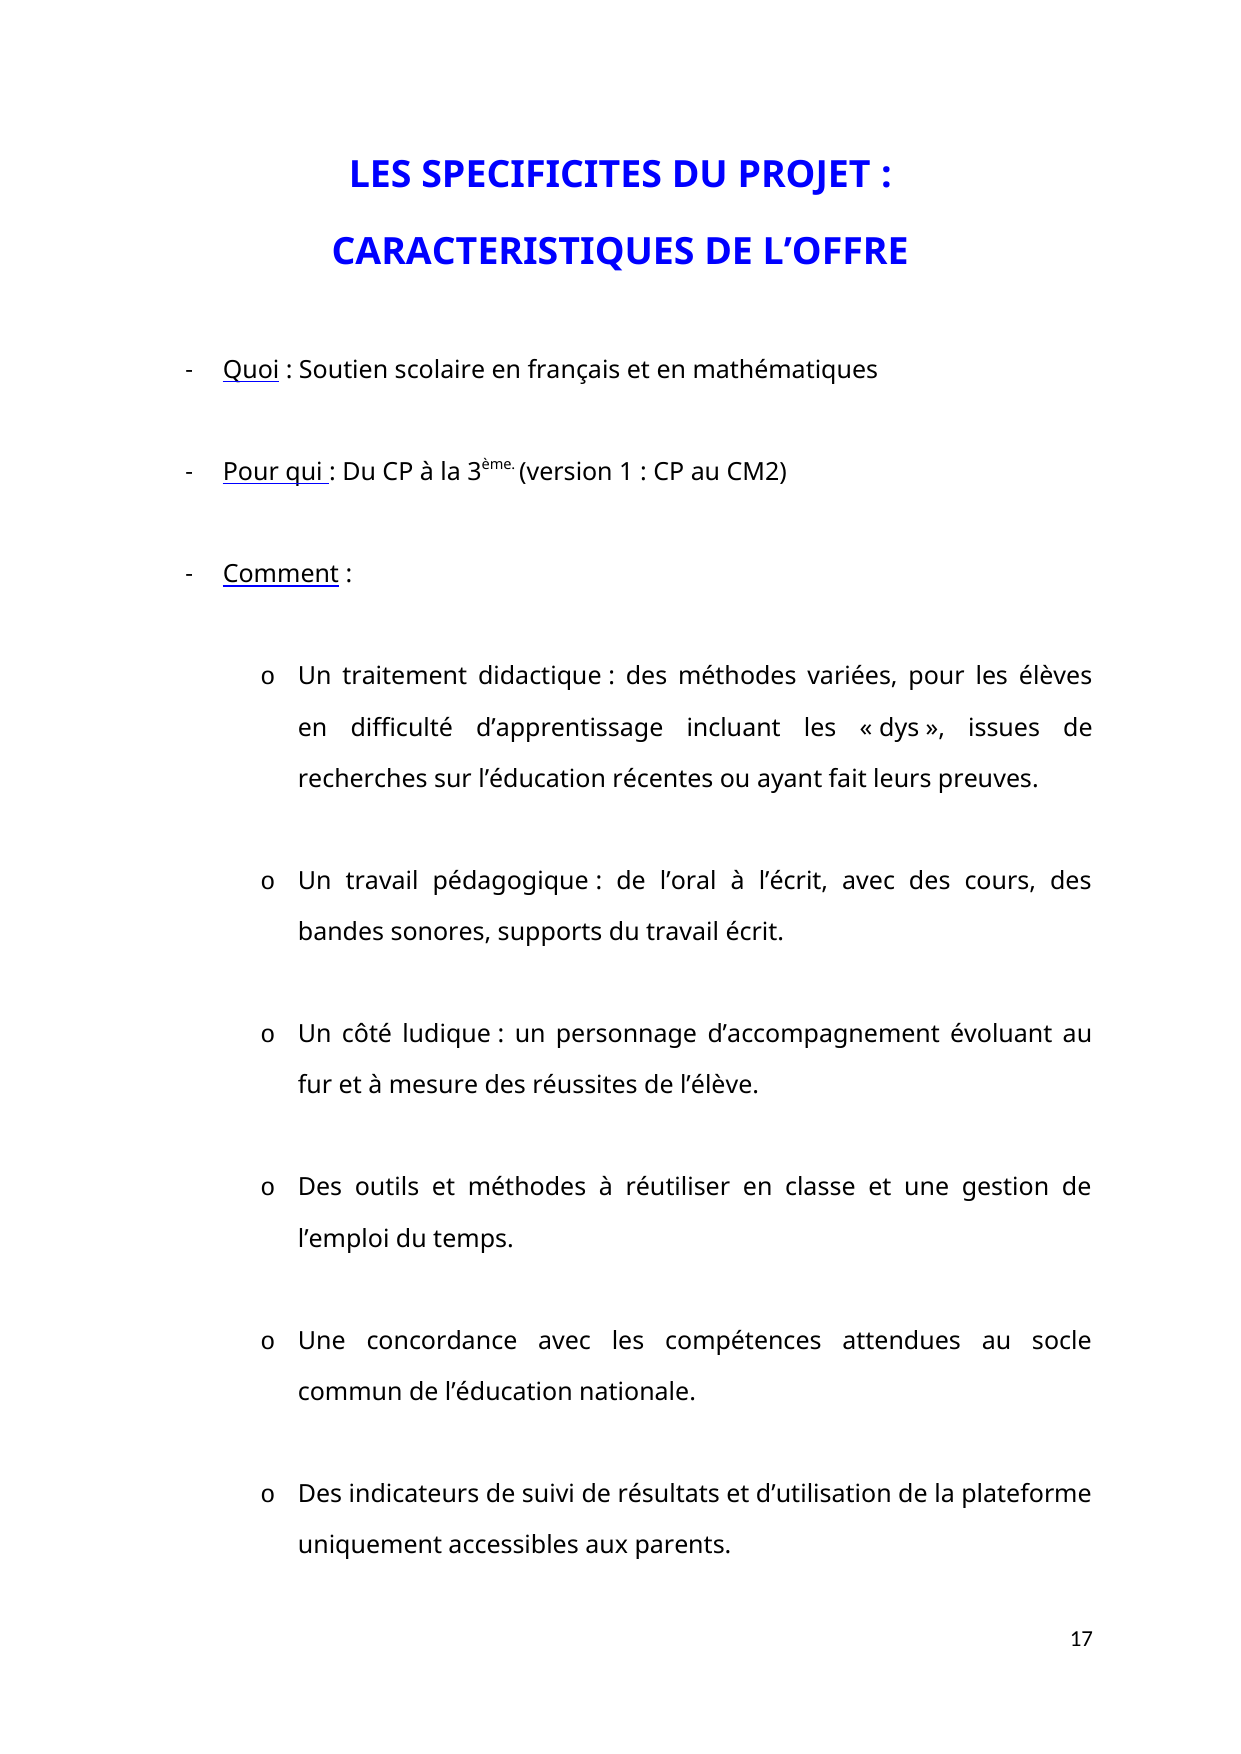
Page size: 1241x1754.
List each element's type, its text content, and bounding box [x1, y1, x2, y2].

list Une concordance avec les compétences attendues au socle commun de l’éducation nationale. [260, 1322, 1093, 1408]
list Comment : [185, 556, 1093, 590]
list Des outils et méthodes à réutiliser en classe et une gestion de l’emploi du temps. [260, 1169, 1093, 1254]
list Un côté ludique : un personnage d’accompagnement évoluant au fur et à mesure des réussites de l’élève. [260, 1016, 1093, 1101]
list Quoi : Soutien scolaire en français et en mathématiques [185, 352, 1093, 386]
list Pour qui : Du CP à la 3ème. (version 1 : CP au CM2) [185, 454, 1093, 488]
text CARACTERISTIQUES DE L’OFFRE [148, 224, 1093, 275]
list Des indicateurs de suivi de résultats et d’utilisation de la plateforme uniquement accessibles aux parents. [260, 1476, 1093, 1561]
text LES SPECIFICITES DU PROJET : [148, 148, 1093, 199]
list Un travail pédagogique : de l’oral à l’écrit, avec des cours, des bandes sonores, supports du travail écrit. [260, 862, 1093, 948]
list Un traitement didactique : des méthodes variées, pour les élèves en difficulté d’apprentissage incluant les « dys », issues de recherches sur l’éducation récentes ou ayant fait leurs preuves. [260, 658, 1093, 794]
